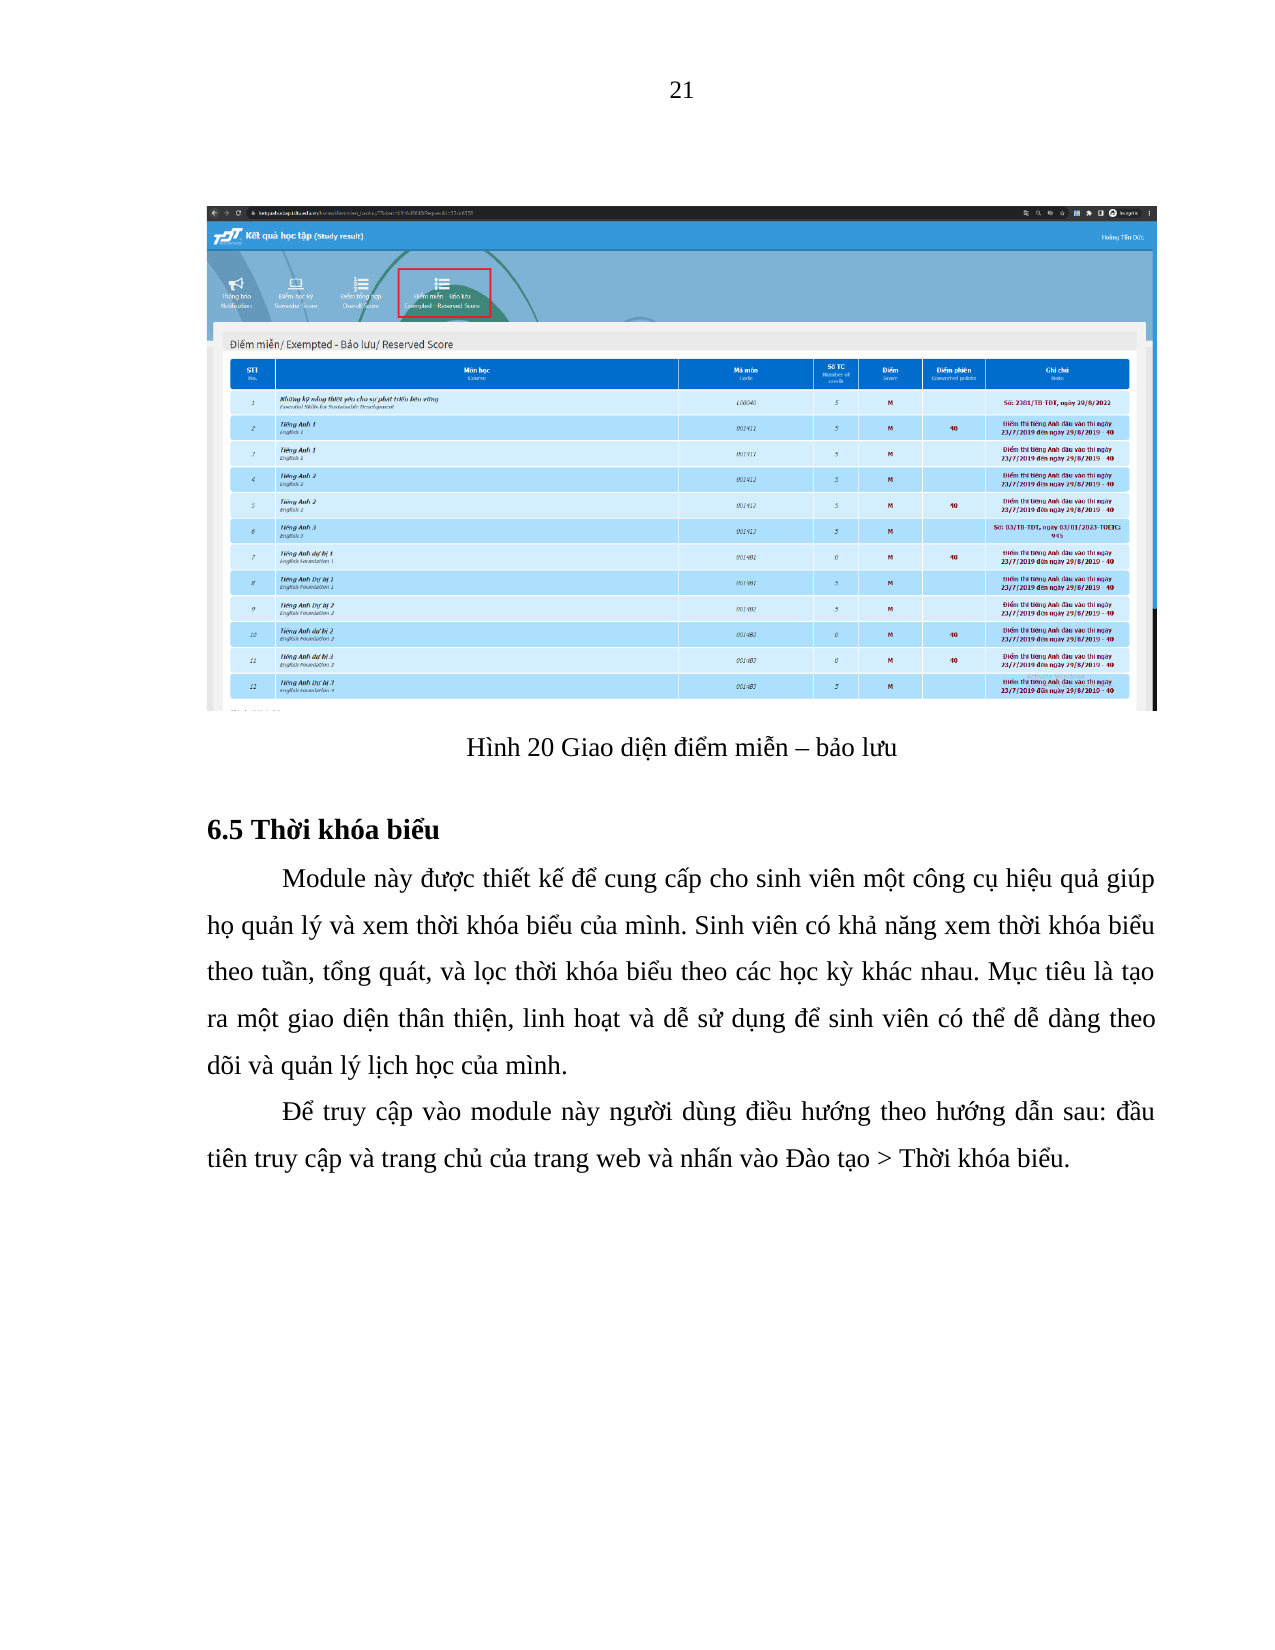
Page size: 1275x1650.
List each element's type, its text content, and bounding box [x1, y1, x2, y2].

text Module này được thiết kế để cung cấp cho sinh viên một công cụ hiệu quả giúp họ quản lý và xem thời khóa biểu của mình. Sinh viên có khả năng xem thời khóa biểu theo tuần, tổng quát, và lọc thời khóa biểu theo các học kỳ khác nhau. Mục tiêu là tạo ra một giao diện thân thiện, linh hoạt và dễ sử dụng để sinh viên có thể dễ dàng theo dõi và quản lý lịch học của mình. [207, 862, 1157, 1080]
text 6.5 Thời khóa biểu [207, 812, 1157, 845]
picture [206, 206, 1157, 711]
text Để truy cập vào module này người dùng điều hướng theo hướng dẫn sau: đầu tiên truy cập và trang chủ của trang web và nhấn vào Đào tạo > Thời khóa biểu. [207, 1096, 1157, 1173]
text Hình 20 Giao diện điểm miễn – bảo lưu [207, 731, 1157, 762]
